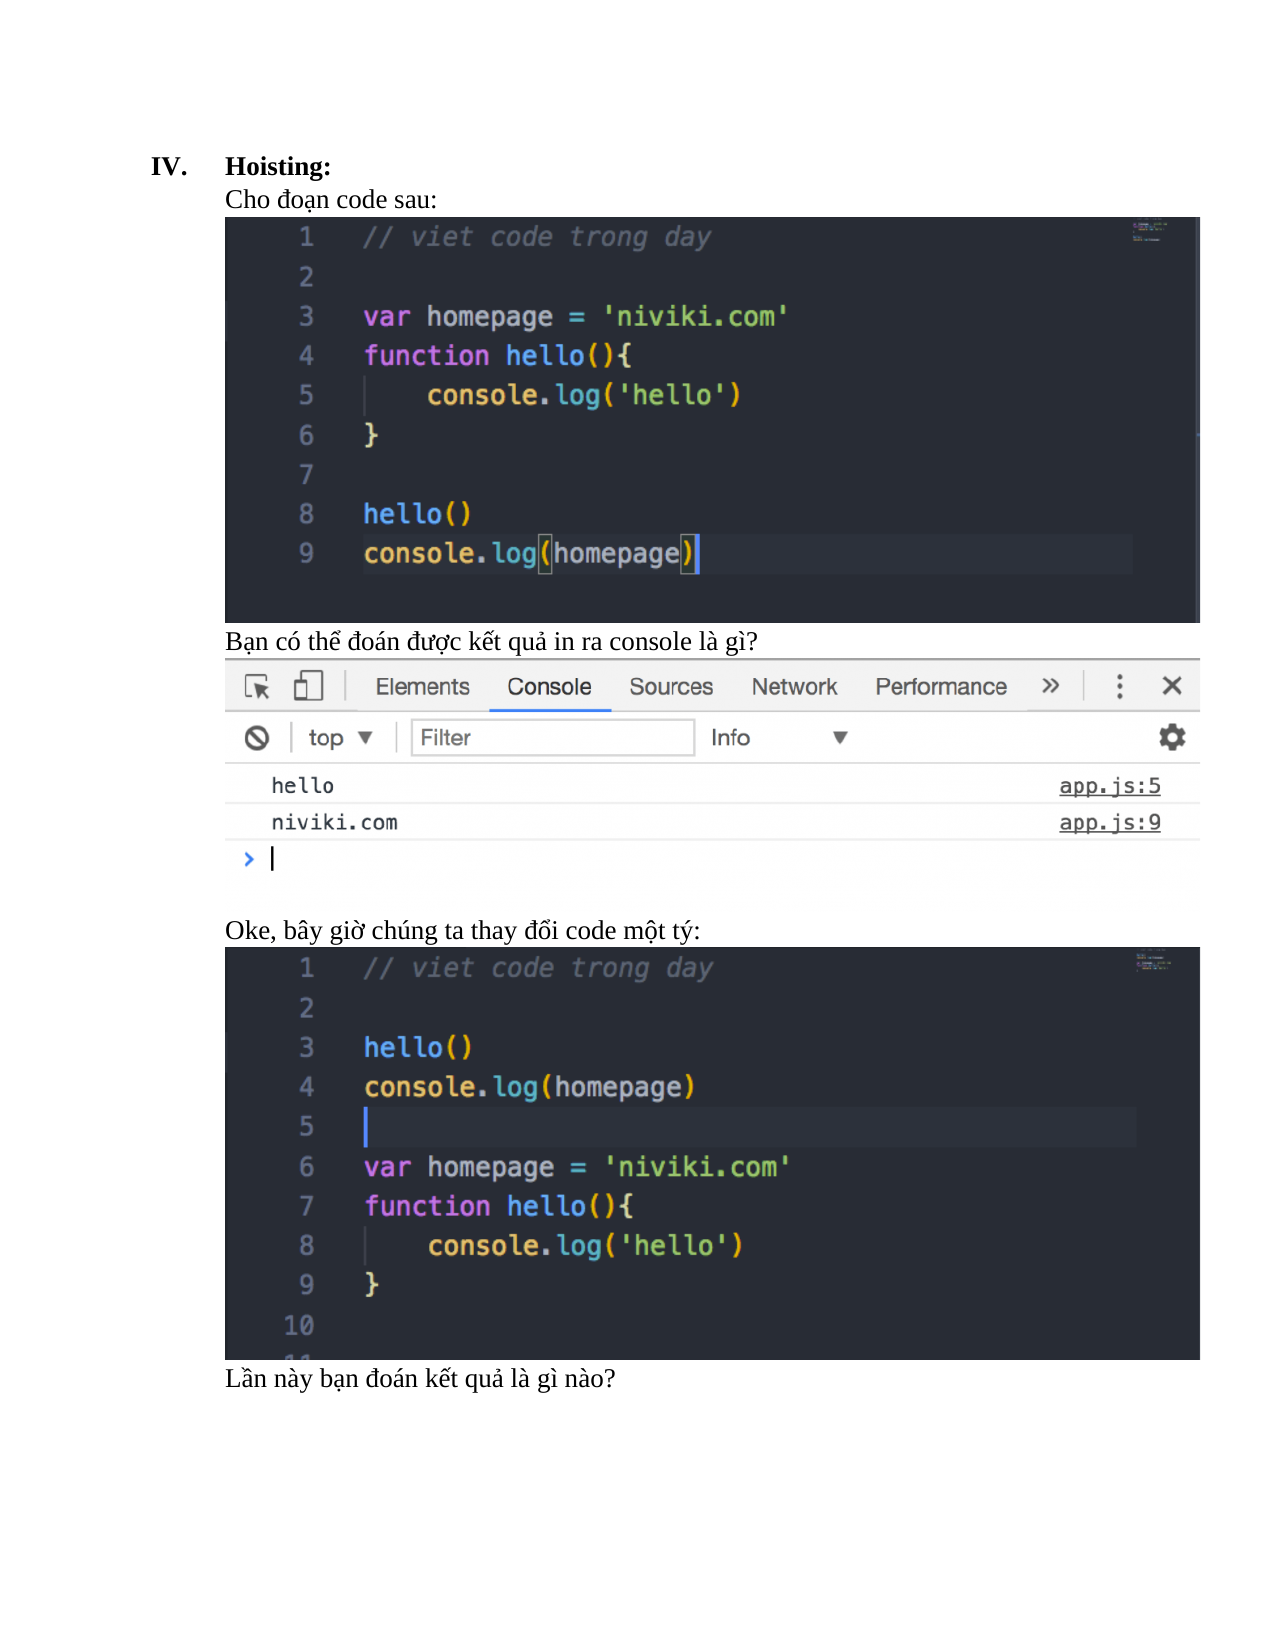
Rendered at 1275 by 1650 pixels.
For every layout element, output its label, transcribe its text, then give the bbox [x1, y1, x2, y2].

picture [225, 947, 1200, 1360]
list Oke, bây giờ chúng ta thay đổi code một tý: [225, 914, 1125, 945]
list Cho đoạn code sau: [225, 183, 1125, 215]
picture [225, 658, 1200, 912]
picture [225, 217, 1200, 623]
list Hoisting: [187, 150, 1125, 181]
list Lần này bạn đoán kết quả là gì nào? [225, 1362, 1125, 1393]
list Bạn có thể đoán được kết quả in ra console là gì? [225, 625, 1125, 656]
